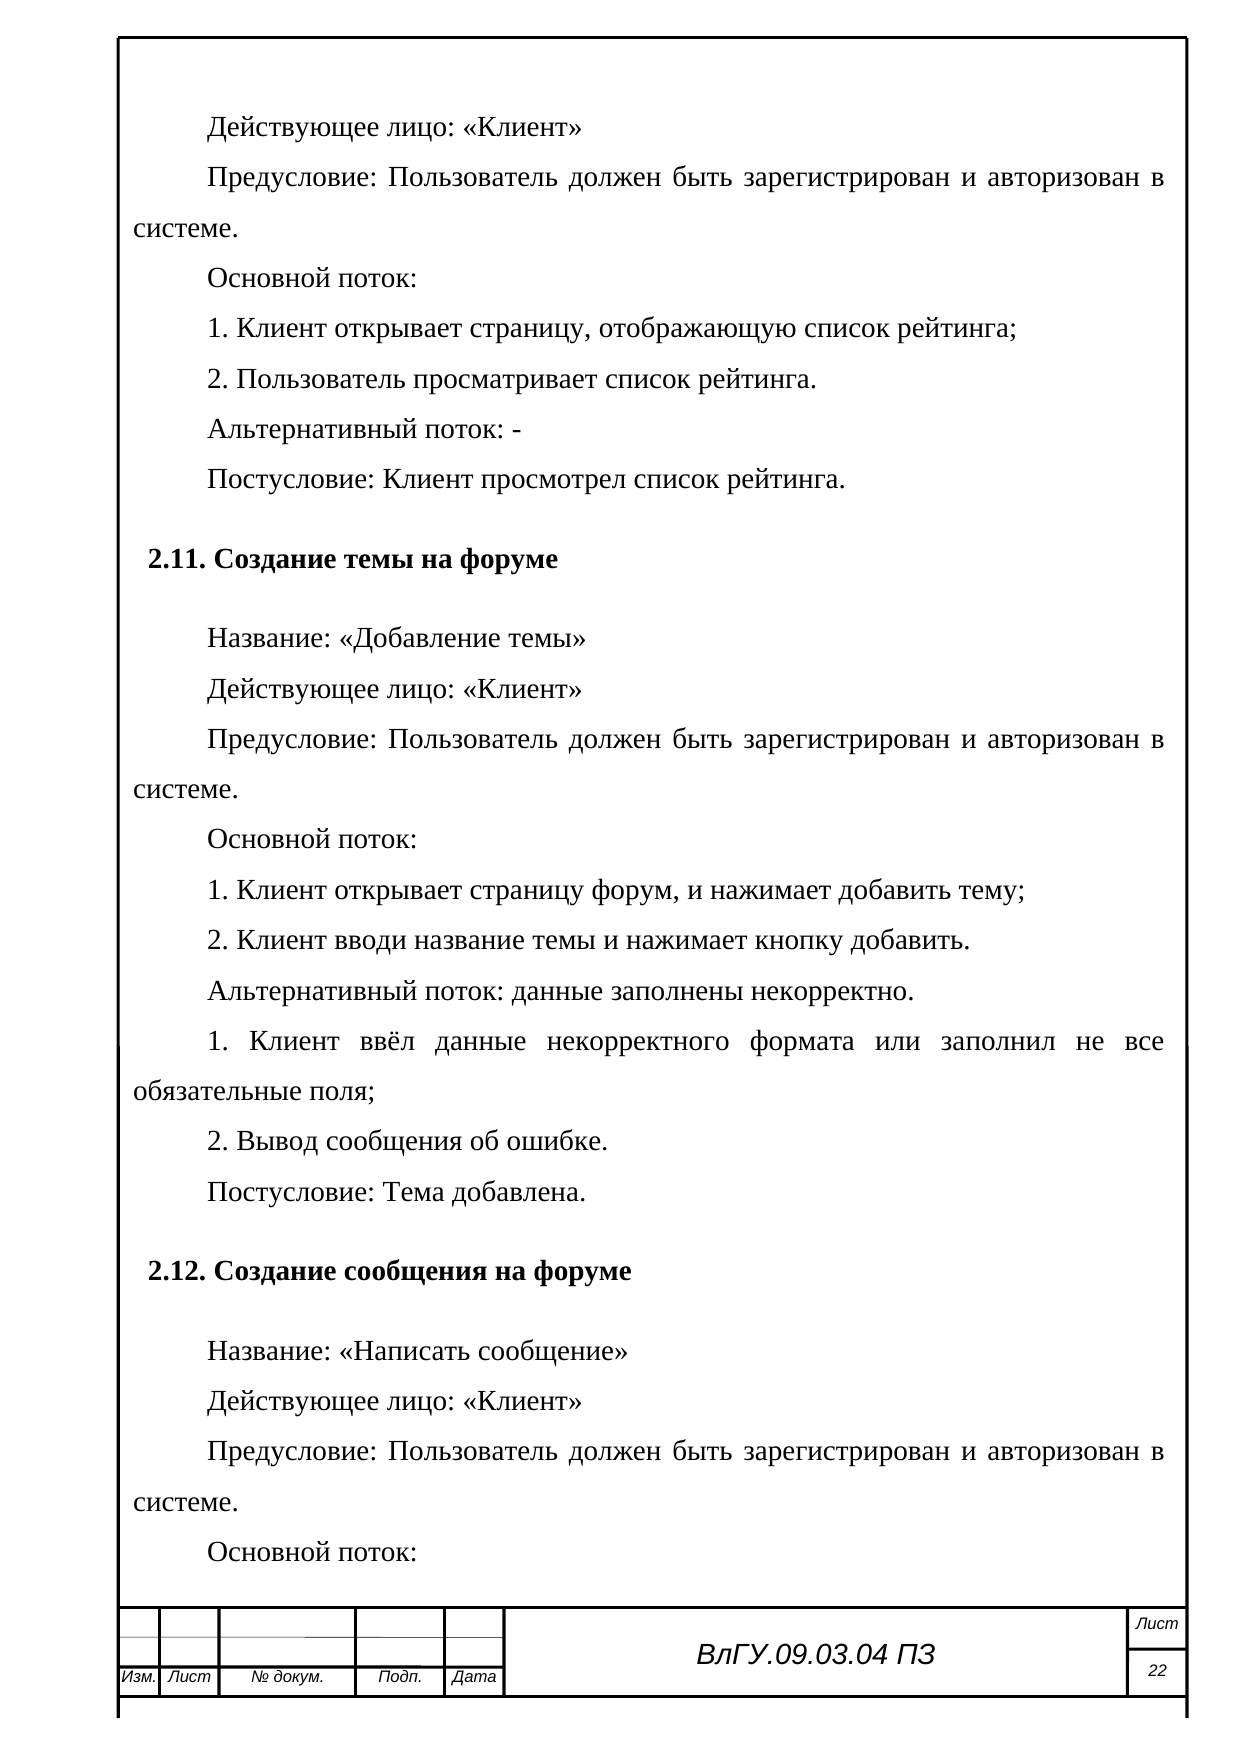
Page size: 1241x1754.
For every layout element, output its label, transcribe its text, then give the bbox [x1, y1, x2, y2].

text 2. Пользователь просматривает список рейтинга. [133, 361, 1165, 394]
text 2. Вывод сообщения об ошибке. [133, 1123, 1165, 1157]
text Основной поток: [133, 1534, 1165, 1568]
text 2.12. Создание сообщения на форуме [148, 1253, 1164, 1287]
text 1. Клиент открывает страницу форум, и нажимает добавить тему; [133, 872, 1165, 906]
text Основной поток: [133, 822, 1165, 855]
text Постусловие: Клиент просмотрел список рейтинга. [133, 461, 1165, 495]
text 2. Клиент вводи название темы и нажимает кнопку добавить. [133, 922, 1165, 956]
text Предусловие: Пользователь должен быть зарегистрирован и авторизован в системе. [133, 159, 1165, 243]
text Название: «Добавление темы» [133, 620, 1165, 654]
text Действующее лицо: «Клиент» [133, 671, 1165, 704]
text 1. Клиент открывает страницу, отображающую список рейтинга; [133, 311, 1165, 344]
text Действующее лицо: «Клиент» [133, 109, 1165, 143]
text 1. Клиент ввёл данные некорректного формата или заполнил не все обязательные поля; [133, 1023, 1165, 1107]
text Основной поток: [133, 260, 1165, 294]
text Действующее лицо: «Клиент» [133, 1383, 1165, 1417]
text Предусловие: Пользователь должен быть зарегистрирован и авторизован в системе. [133, 1433, 1165, 1517]
text Альтернативный поток: - [133, 411, 1165, 445]
text 2.11. Создание темы на форуме [148, 541, 1164, 574]
text Предусловие: Пользователь должен быть зарегистрирован и авторизован в системе. [133, 721, 1165, 805]
text Альтернативный поток: данные заполнены некорректно. [133, 973, 1165, 1006]
text Постусловие: Тема добавлена. [133, 1174, 1165, 1207]
text Название: «Написать сообщение» [133, 1333, 1165, 1366]
